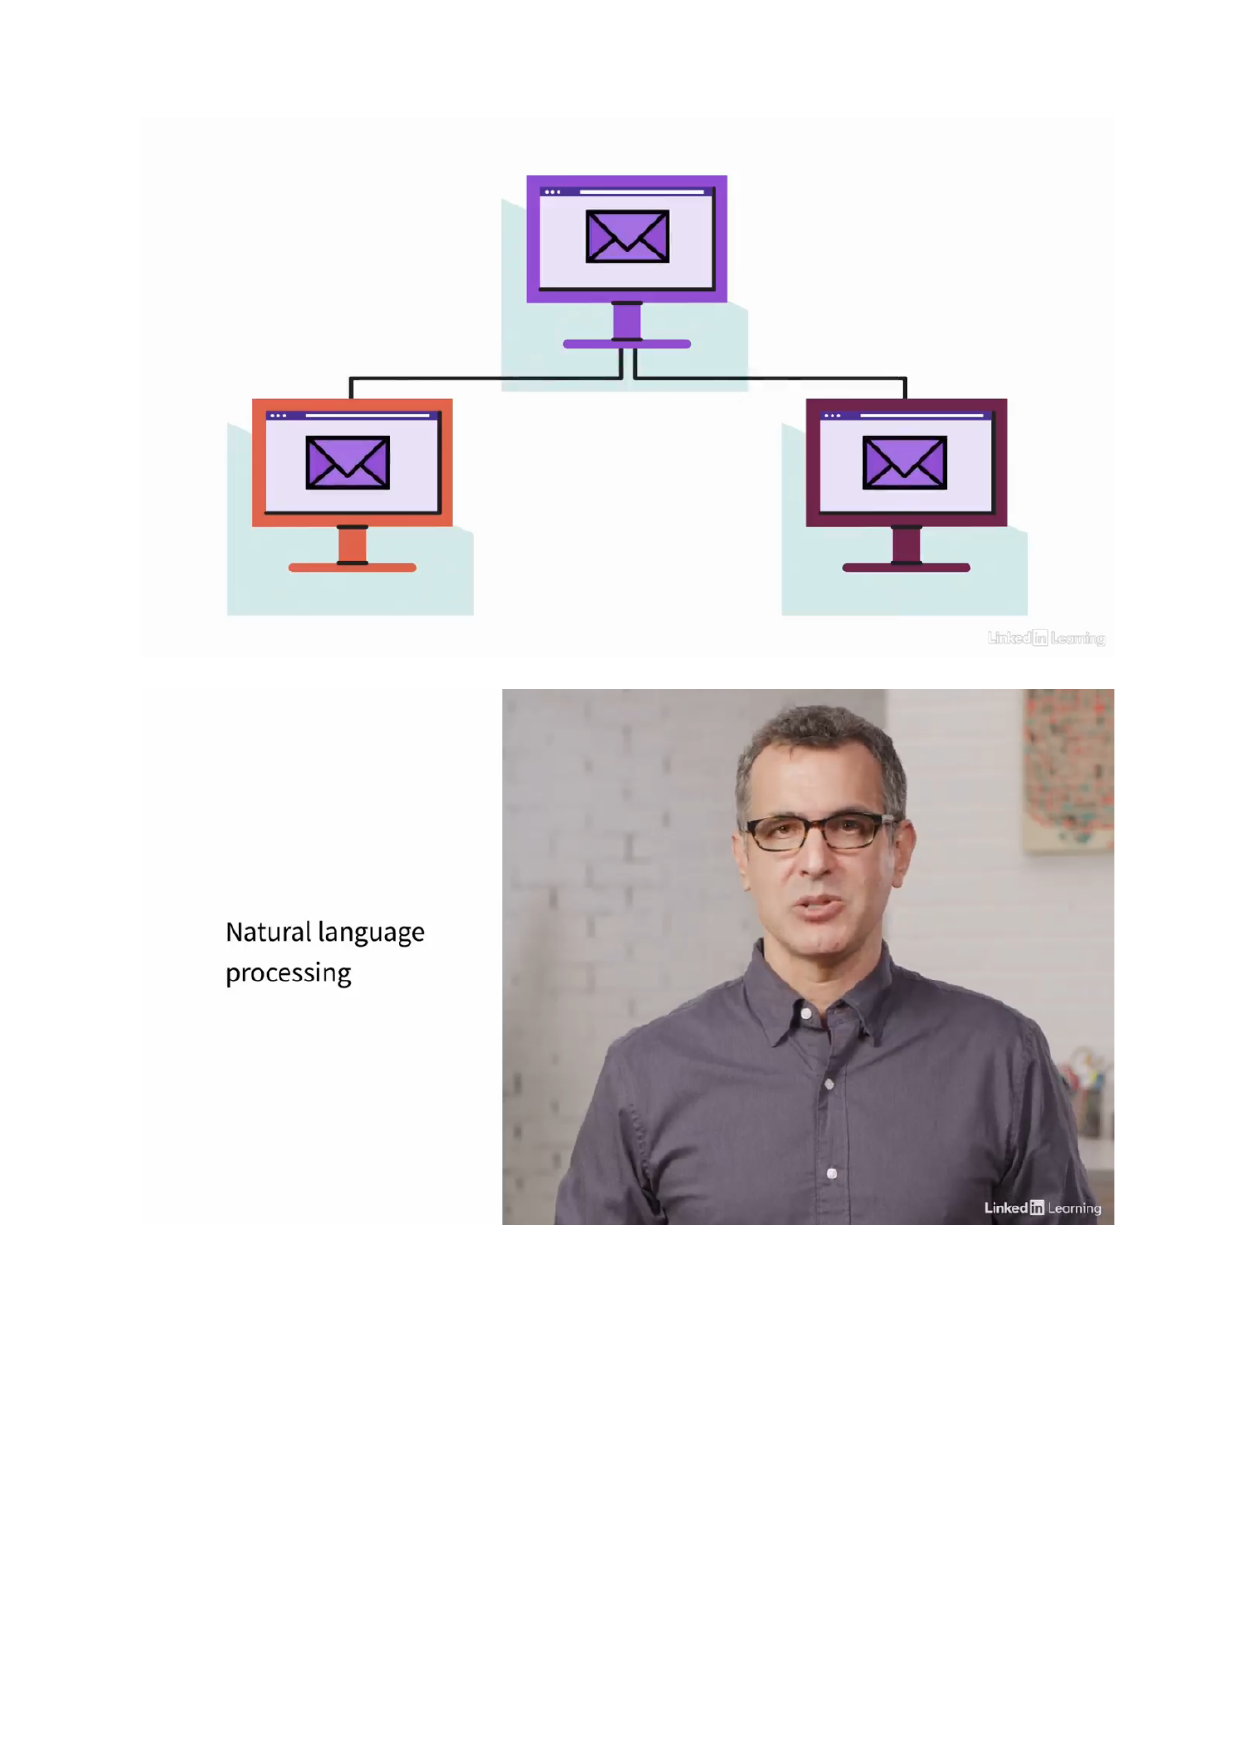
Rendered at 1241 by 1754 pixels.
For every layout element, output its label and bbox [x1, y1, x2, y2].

picture [140, 689, 1115, 1225]
picture [140, 118, 1115, 657]
